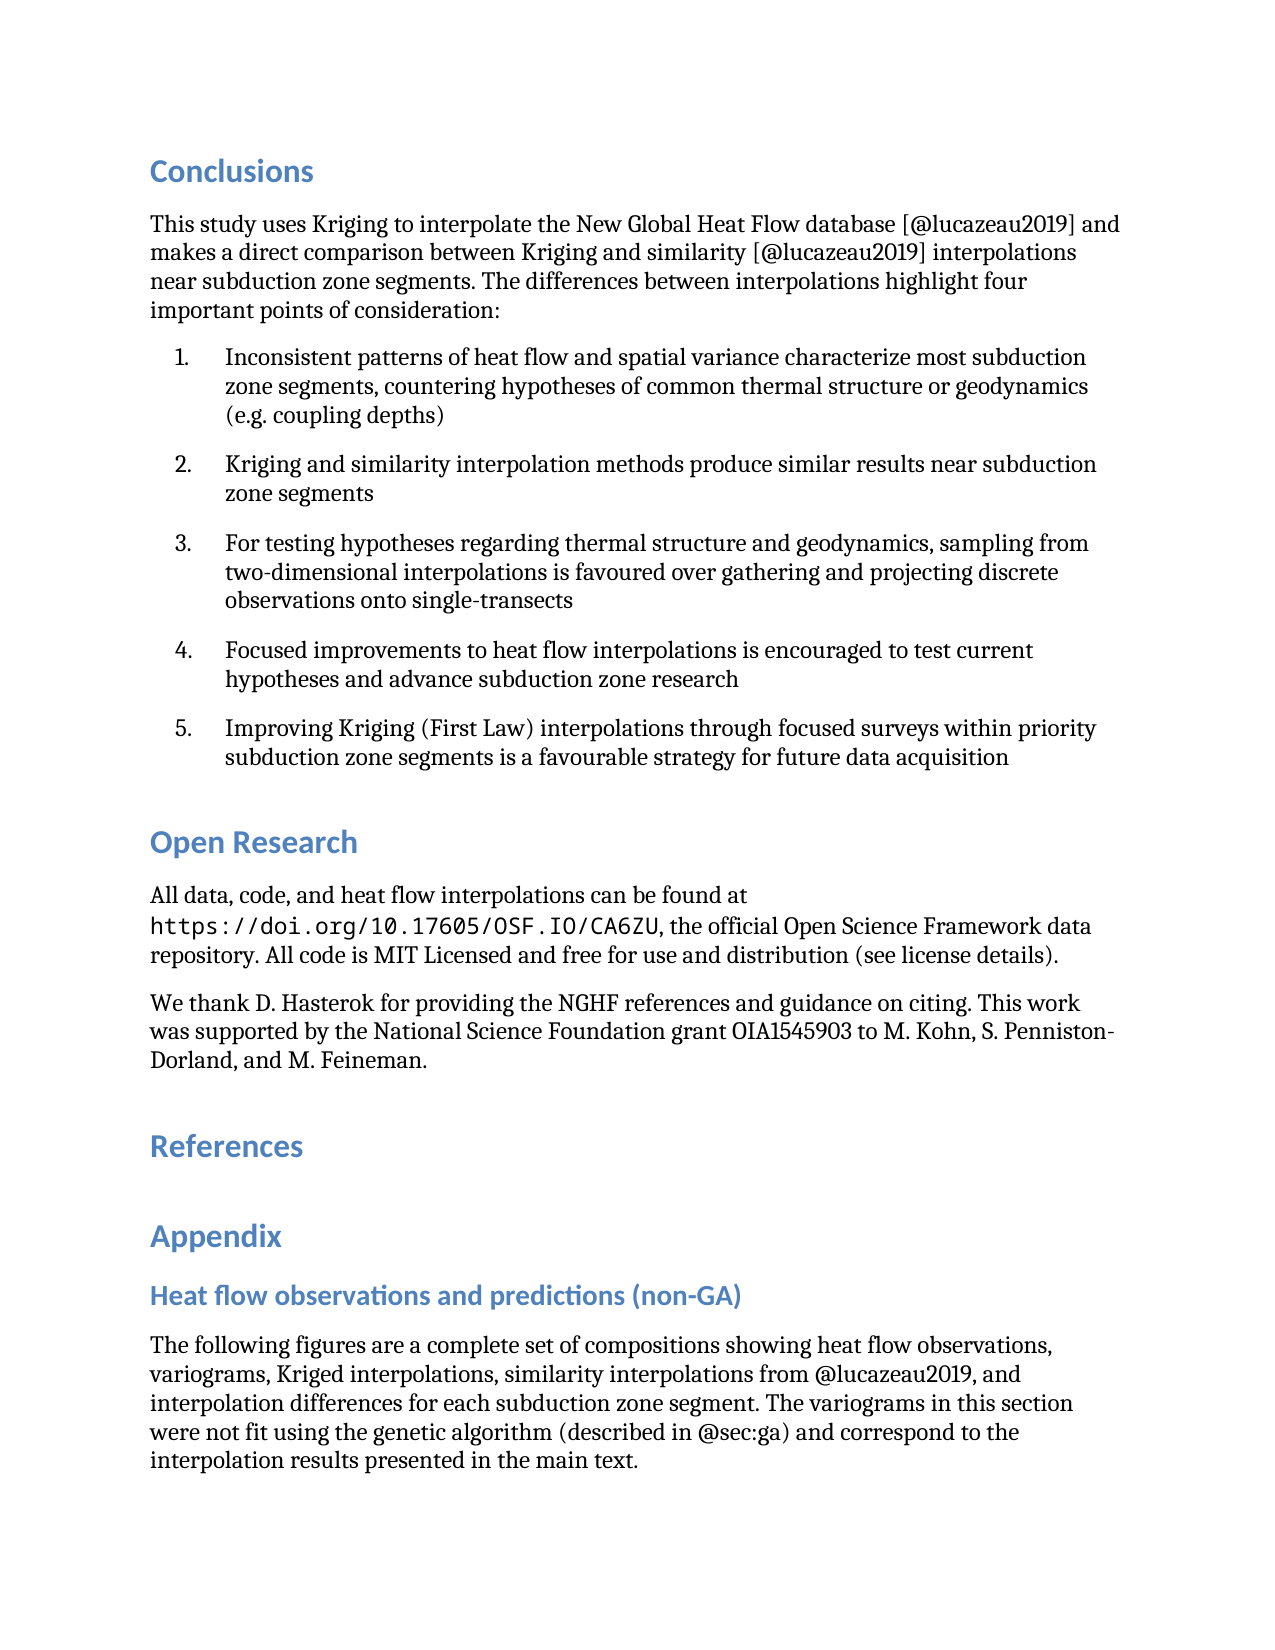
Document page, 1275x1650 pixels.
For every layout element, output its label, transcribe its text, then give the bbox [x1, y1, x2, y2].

list For testing hypotheses regarding thermal structure and geodynamics, sampling from two-dimensional interpolations is favoured over gathering and projecting discrete observations onto single-transects [175, 529, 1125, 615]
text We thank D. Hasterok for providing the NGHF references and guidance on citing. This work was supported by the National Science Foundation grant OIA1545903 to M. Kohn, S. Penniston-Dorland, and M. Feineman. [150, 988, 1125, 1075]
list Focused improvements to heat flow interpolations is encouraged to test current hypotheses and advance subduction zone research [175, 636, 1125, 693]
subtitle Heat flow observations and predictions (non-GA) [150, 1277, 1125, 1313]
list Kriging and similarity interpolation methods produce similar results near subduction zone segments [175, 450, 1125, 508]
text The following figures are a complete set of compositions showing heat flow observations, variograms, Kriged interpolations, similarity interpolations from @lucazeau2019, and interpolation differences for each subduction zone segment. The variograms in this section were not fit using the genetic algorithm (described in @sec:ga) and correspond to the interpolation results presented in the main text. [150, 1331, 1125, 1475]
subtitle Conclusions [150, 150, 1125, 191]
list Improving Kriging (First Law) interpolations through focused surveys within priority subduction zone segments is a favourable strategy for future data acquisition [175, 714, 1125, 772]
subtitle Appendix [150, 1216, 1125, 1256]
subtitle Open Research [150, 822, 1125, 862]
list Inconsistent patterns of heat flow and spatial variance characterize most subduction zone segments, countering hypotheses of common thermal structure or geodynamics (e.g. coupling depths) [175, 343, 1125, 429]
subtitle References [150, 1125, 1125, 1166]
text This study uses Kriging to interpolate the New Global Heat Flow database [@lucazeau2019] and makes a direct comparison between Kriging and similarity [@lucazeau2019] interpolations near subduction zone segments. The differences between interpolations highlight four important points of consideration: [150, 209, 1125, 324]
text All data, code, and heat flow interpolations can be found at https://doi.org/10.17605/OSF.IO/CA6ZU, the official Open Science Framework data repository. All code is MIT Licensed and free for use and distribution (see license details). [150, 881, 1125, 970]
